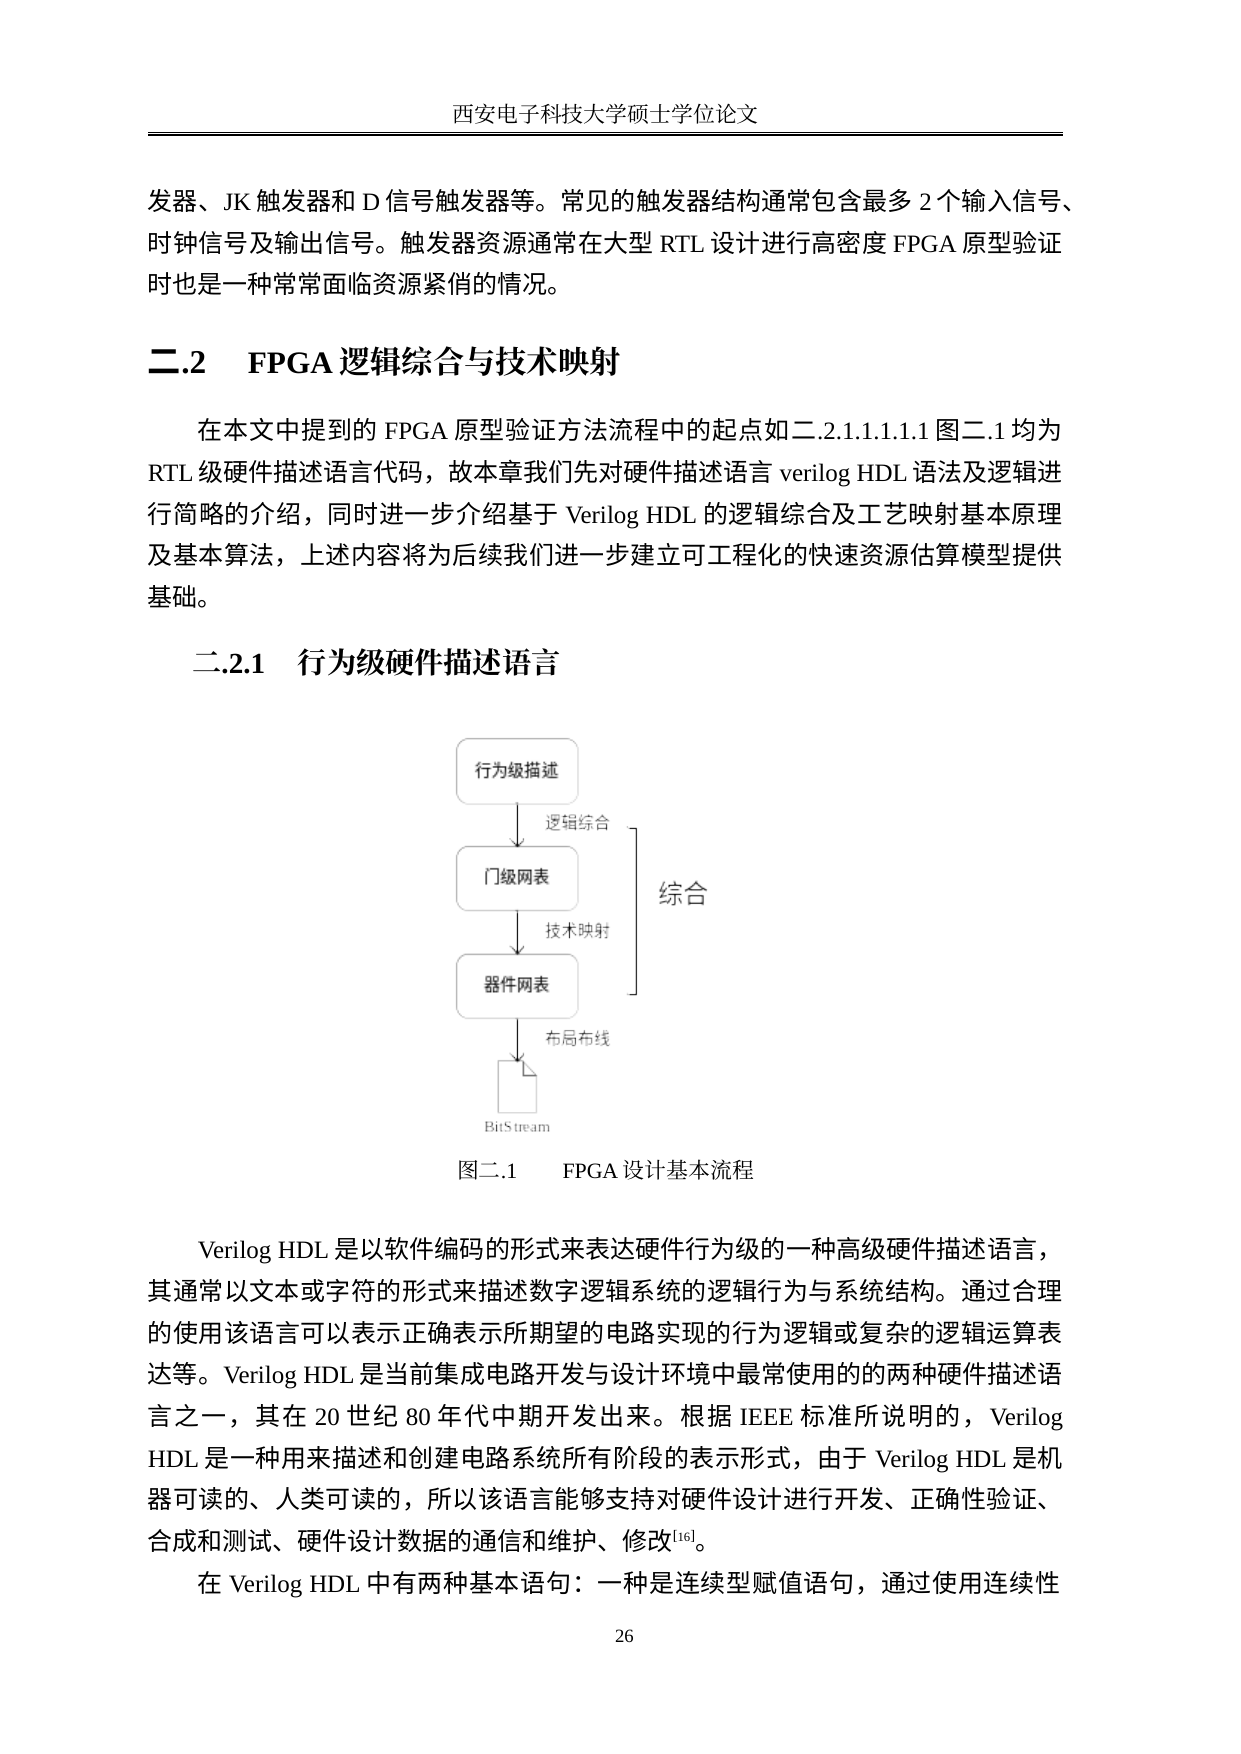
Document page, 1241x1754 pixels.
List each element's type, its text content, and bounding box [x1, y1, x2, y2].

text FPGA设计基本流程 [148, 1153, 1063, 1185]
text 在本文中提到的FPGA原型验证方法流程中的起点如图2.5均为RTL级硬件描述语言代码，故本章我们先对硬件描述语言verilog HDL语法及逻辑进行简略的介绍，同时进一步介绍基于Verilog HDL的逻辑综合及工艺映射基本原理及基本算法，上述内容将为后续我们进一步建立可工程化的快速资源估算模型提供基础。 [148, 406, 1063, 615]
subtitle 行为级硬件描述语言 [192, 640, 1063, 681]
subtitle FPGA逻辑综合与技术映射 [148, 340, 1063, 381]
text Verilog HDL是以软件编码的形式来表达硬件行为级的一种高级硬件描述语言，其通常以文本或字符的形式来描述数字逻辑系统的逻辑行为与系统结构。通过合理的使用该语言可以表示正确表示所期望的电路实现的行为逻辑或复杂的逻辑运算表达等。Verilog HDL是当前集成电路开发与设计环境中最常使用的的两种硬件描述语言之一，其在20世纪80年代中期开发出来。根据IEEE标准所说明的，Verilog HDL是一种用来描述和创建电路系统所有阶段的表示形式，由于Verilog HDL是机器可读的、人类可读的，所以该语言能够支持对硬件设计进行开发、正确性验证、合成和测试、硬件设计数据的通信和维护、修改[16]。 [148, 1225, 1063, 1559]
